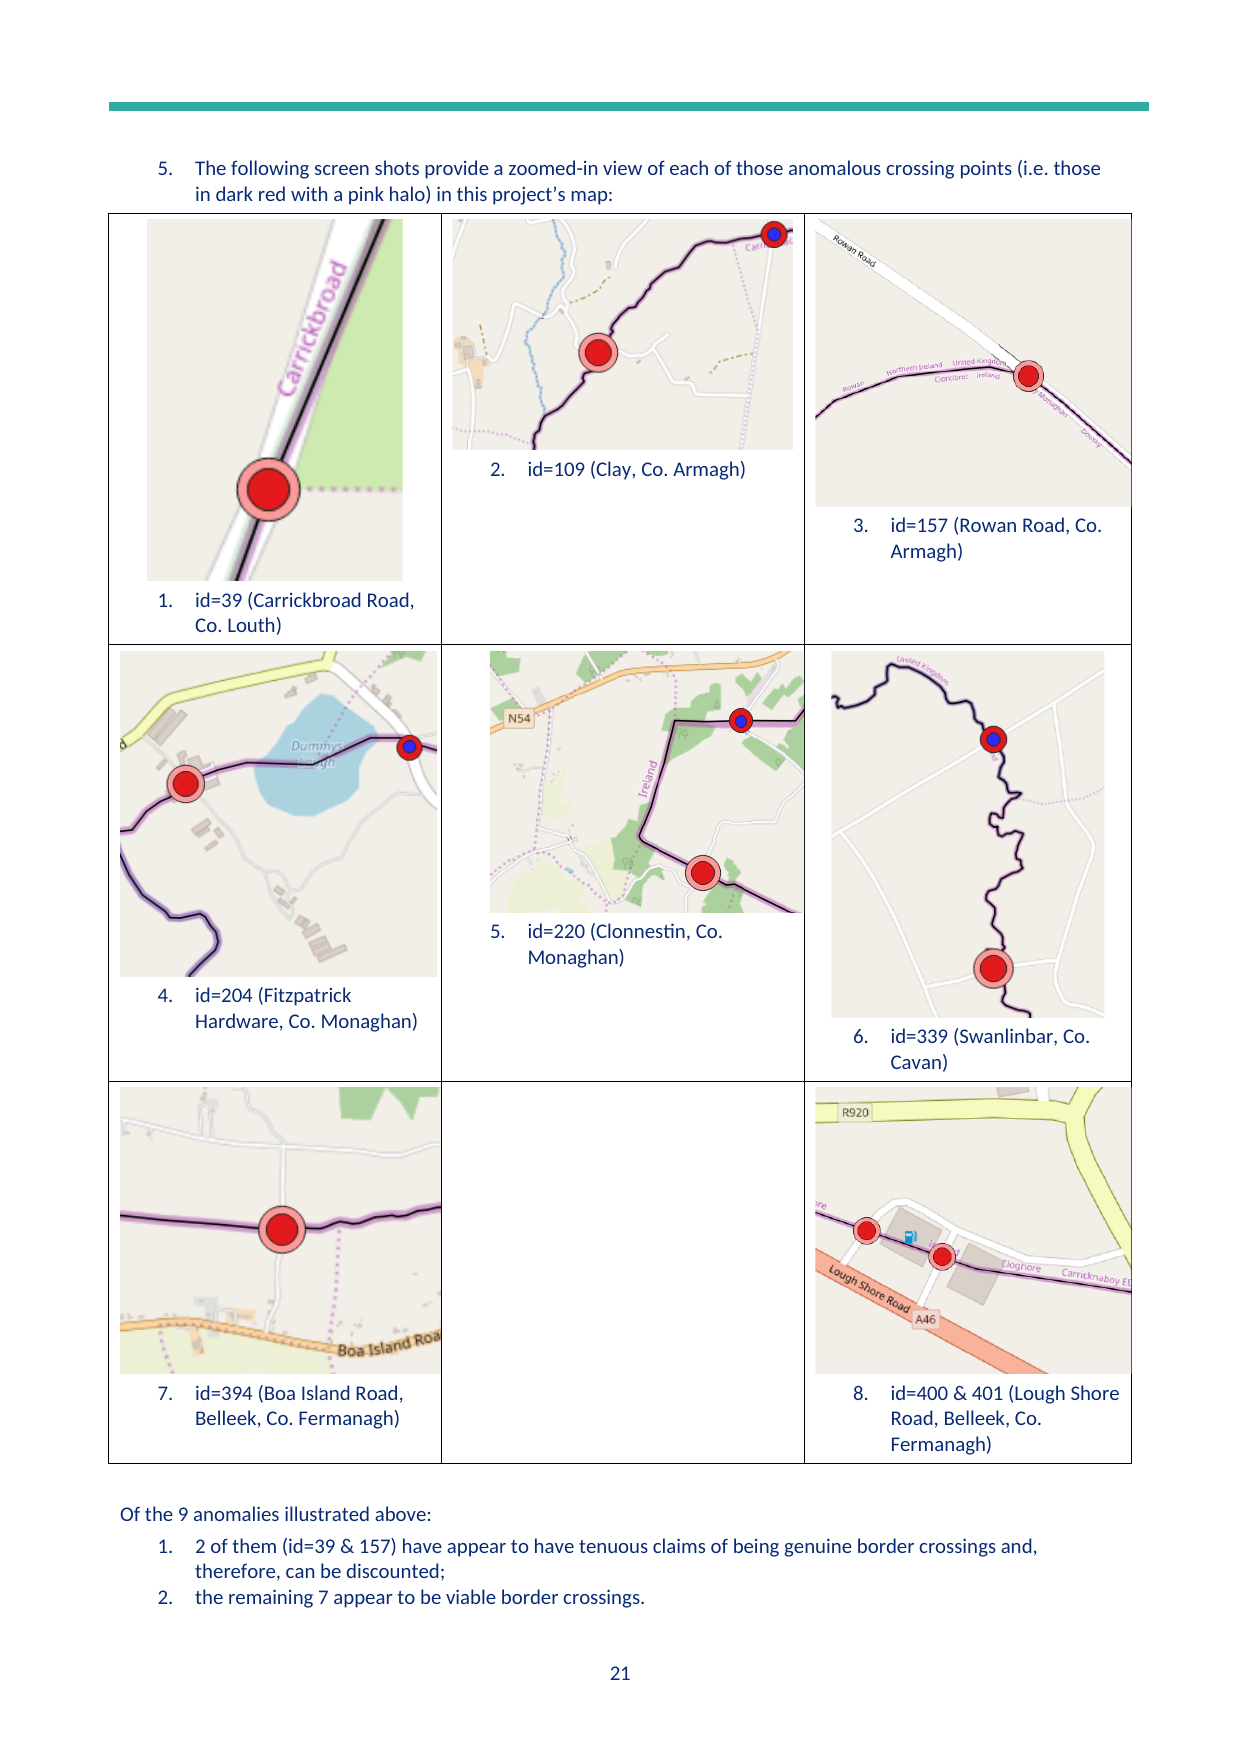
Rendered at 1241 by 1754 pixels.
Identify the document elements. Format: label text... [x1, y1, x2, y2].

list the remaining 7 appear to be viable border crossings. [157, 1584, 1120, 1609]
picture [452, 219, 793, 450]
table_cell id=394 (Boa Island Road, Belleek, Co. Fermanagh) [109, 1082, 441, 1463]
table_header id=39 (Carrickbroad Road, Co. Louth) [109, 214, 441, 644]
picture [147, 219, 403, 581]
list The following screen shots provide a zoomed-in view of each of those anomalous crossing points (i.e. those in dark red with a pink halo) in this project’s map: [157, 155, 1120, 206]
picture [815, 1087, 1132, 1374]
table_cell id=204 (Fitzpatrick Hardware, Co. Monaghan) [109, 645, 441, 1081]
picture [815, 219, 1132, 507]
table_header id=109 (Clay, Co. Armagh) [442, 214, 804, 644]
table_cell id=220 (Clonnestin, Co. Monaghan) [442, 645, 804, 1081]
list 2 of them (id=39 & 157) have appear to have tenuous claims of being genuine border crossings and, therefore, can be discounted; [157, 1533, 1120, 1584]
text Of the 9 anomalies illustrated above: [120, 1502, 1120, 1527]
picture [831, 651, 1105, 1018]
picture [489, 651, 805, 913]
table_header id=157 (Rowan Road, Co. Armagh) [805, 214, 1131, 644]
picture [120, 1087, 441, 1374]
picture [120, 651, 438, 977]
table_cell [442, 1082, 804, 1463]
table_cell id=400 & 401 (Lough Shore Road, Belleek, Co. Fermanagh) [805, 1082, 1131, 1463]
table_cell id=339 (Swanlinbar, Co. Cavan) [805, 645, 1131, 1081]
